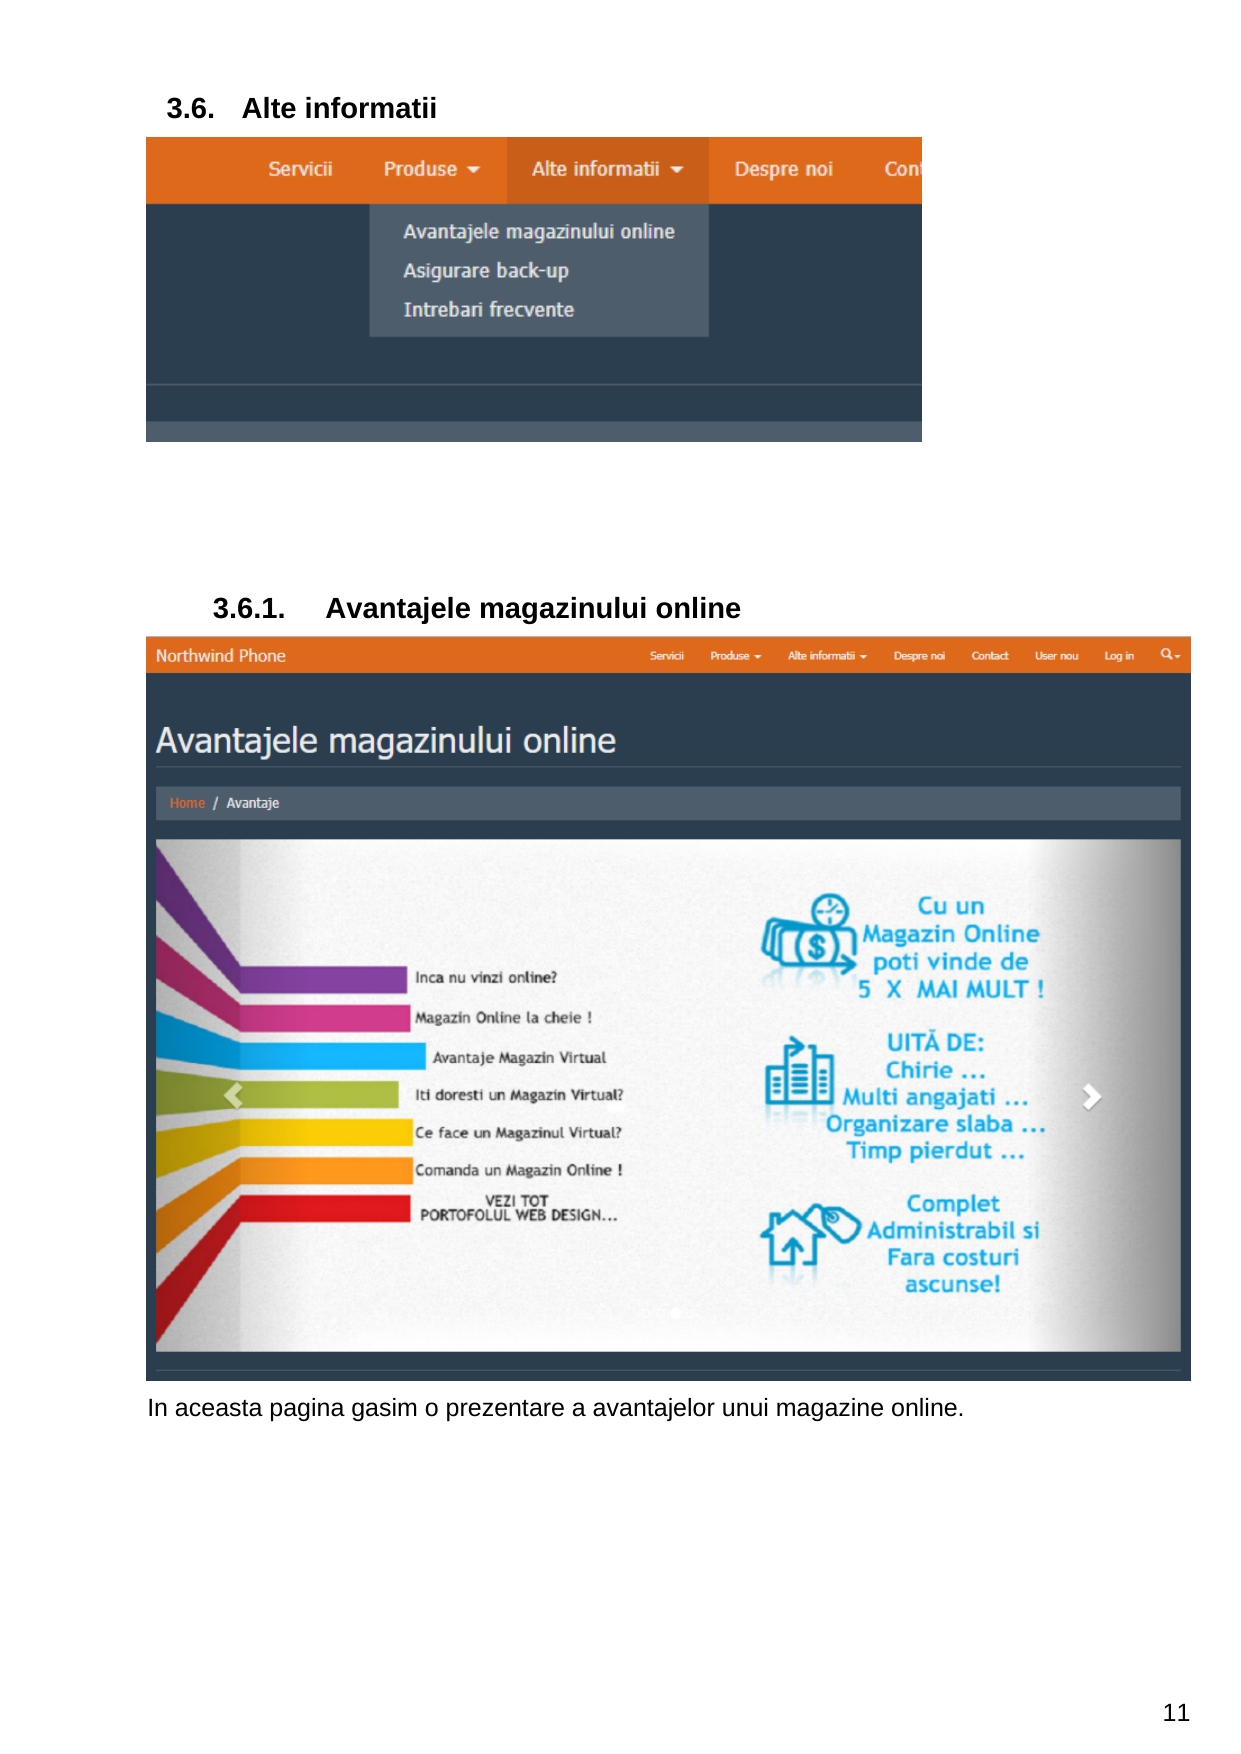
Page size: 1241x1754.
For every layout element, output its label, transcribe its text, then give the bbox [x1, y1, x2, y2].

picture [146, 636, 1191, 1381]
text In aceasta pagina gasim o prezentare a avantajelor unui magazine online. [147, 1393, 1190, 1422]
picture [146, 137, 922, 442]
subtitle Alte informatii [166, 91, 1190, 125]
subtitle Avantajele magazinului online [213, 591, 1190, 624]
